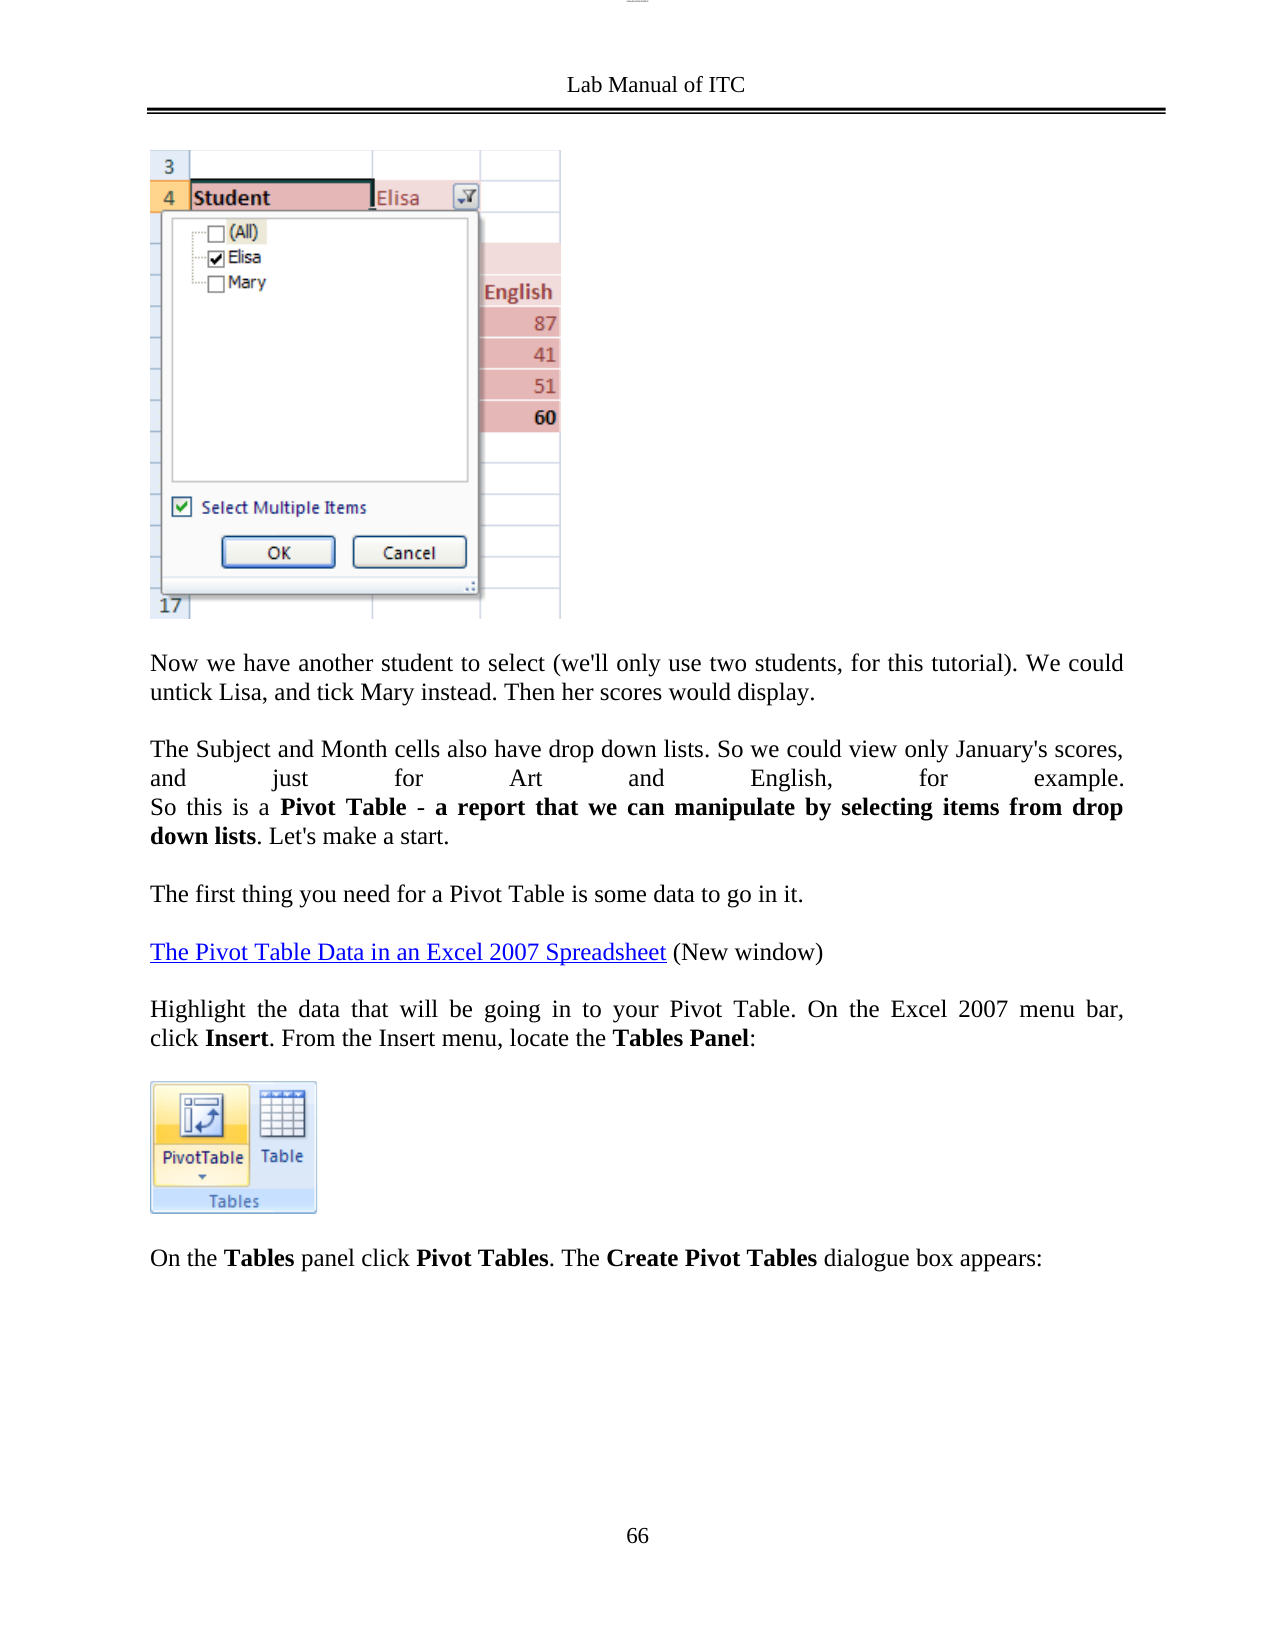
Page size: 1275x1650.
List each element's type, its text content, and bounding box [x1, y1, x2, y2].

text The Subject and Month cells also have drop down lists. So we could view only January's scores, and just for Art and English, for example. So this is a Pivot Table - a report that we can manipulate by selecting items from drop down lists. Let's make a start. [150, 734, 1125, 849]
text The Pivot Table Data in an Excel 2007 Spreadsheet (New window) [150, 937, 1125, 965]
picture [150, 150, 561, 619]
text The first thing you need for a Pivot Table is some data to go in it. [150, 879, 1125, 907]
text Now we have another student to select (we'll only use two students, for this tutorial). We could untick Lisa, and tick Mary instead. Then her scores would display. [150, 648, 1125, 705]
picture [150, 1081, 318, 1214]
text Highlight the data that will be going in to your Pivot Table. On the Excel 2007 menu bar, click Insert. From the Insert menu, locate the Tables Panel: [150, 994, 1125, 1052]
text On the Tables panel click Pivot Tables. The Create Pivot Tables dialogue box appears: [150, 1243, 1125, 1272]
